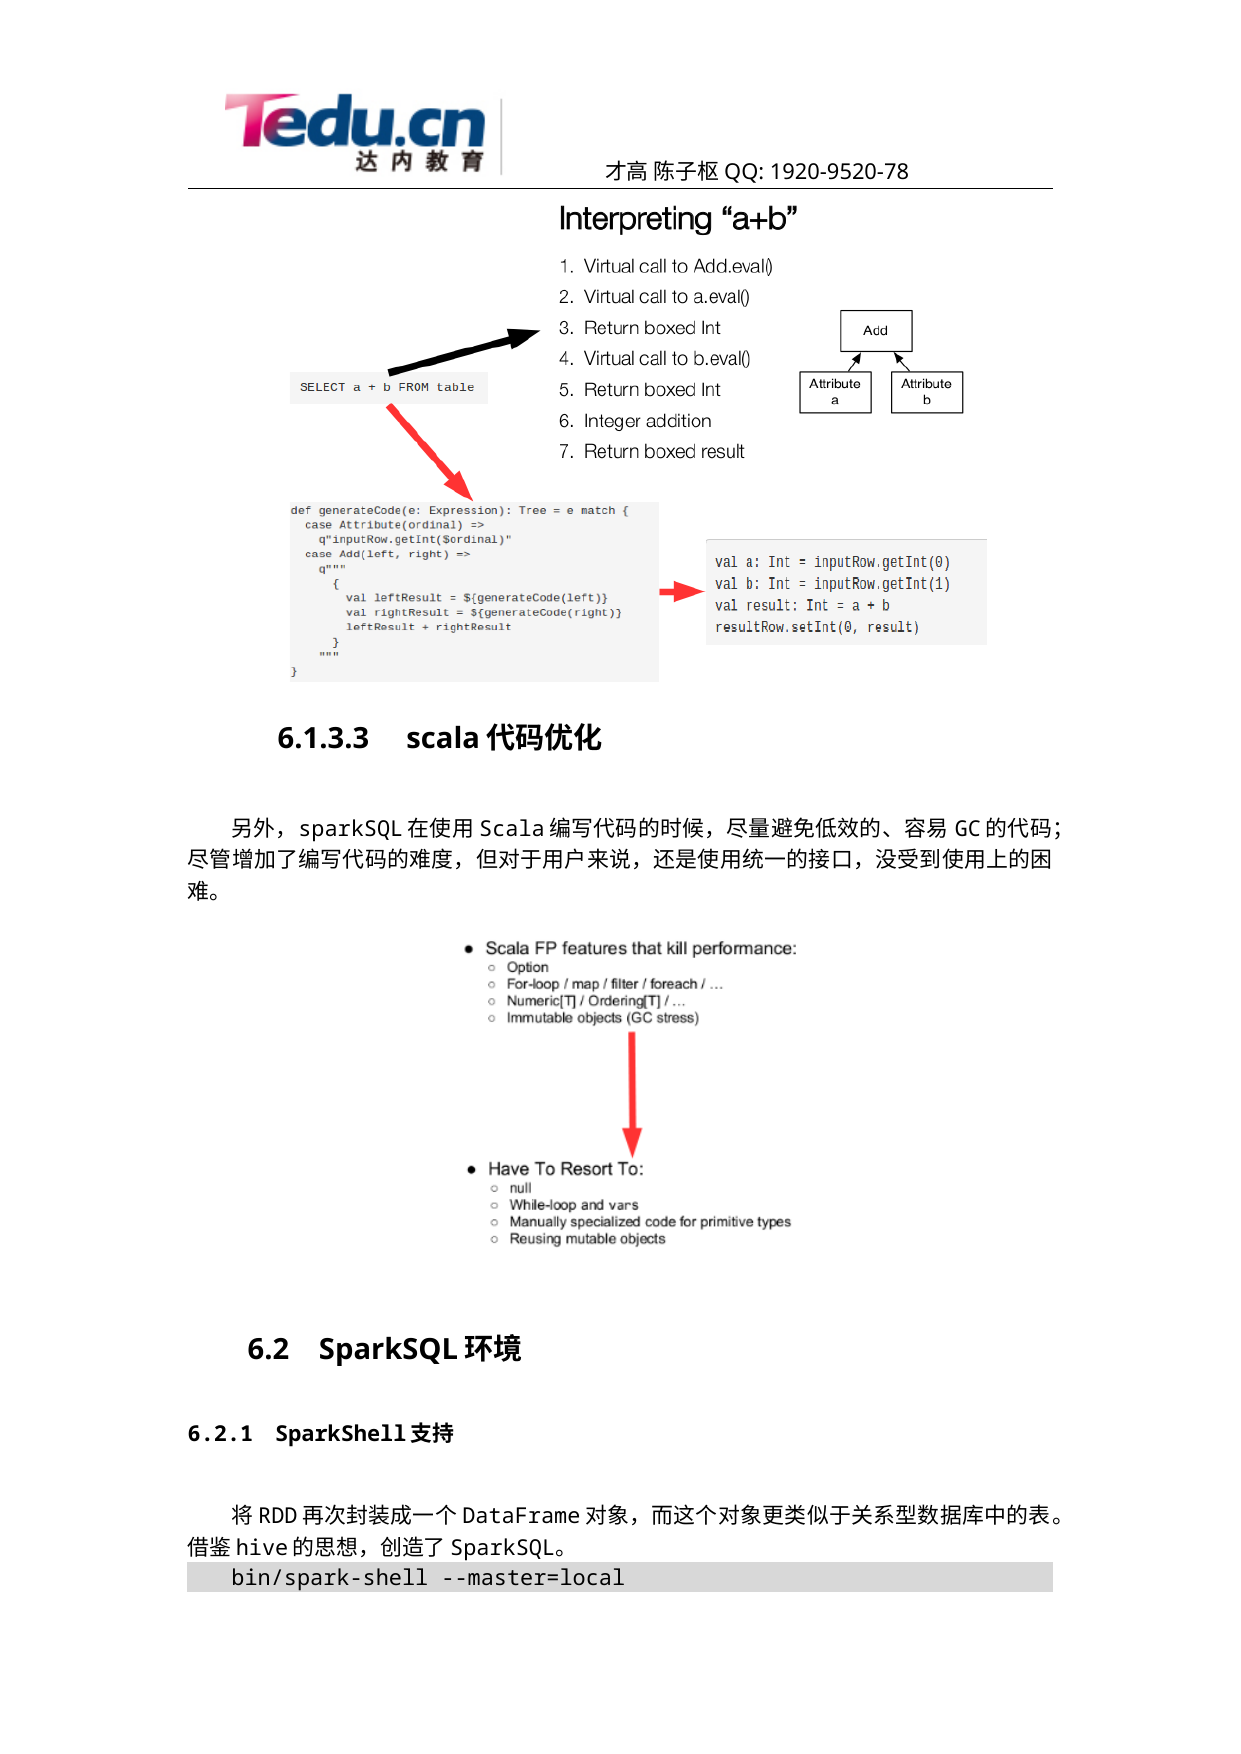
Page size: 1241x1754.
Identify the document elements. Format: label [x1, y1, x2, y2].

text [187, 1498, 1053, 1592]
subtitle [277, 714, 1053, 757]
picture [289, 197, 989, 686]
picture [225, 88, 507, 180]
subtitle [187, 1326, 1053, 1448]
picture [449, 921, 828, 1299]
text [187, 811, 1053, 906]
